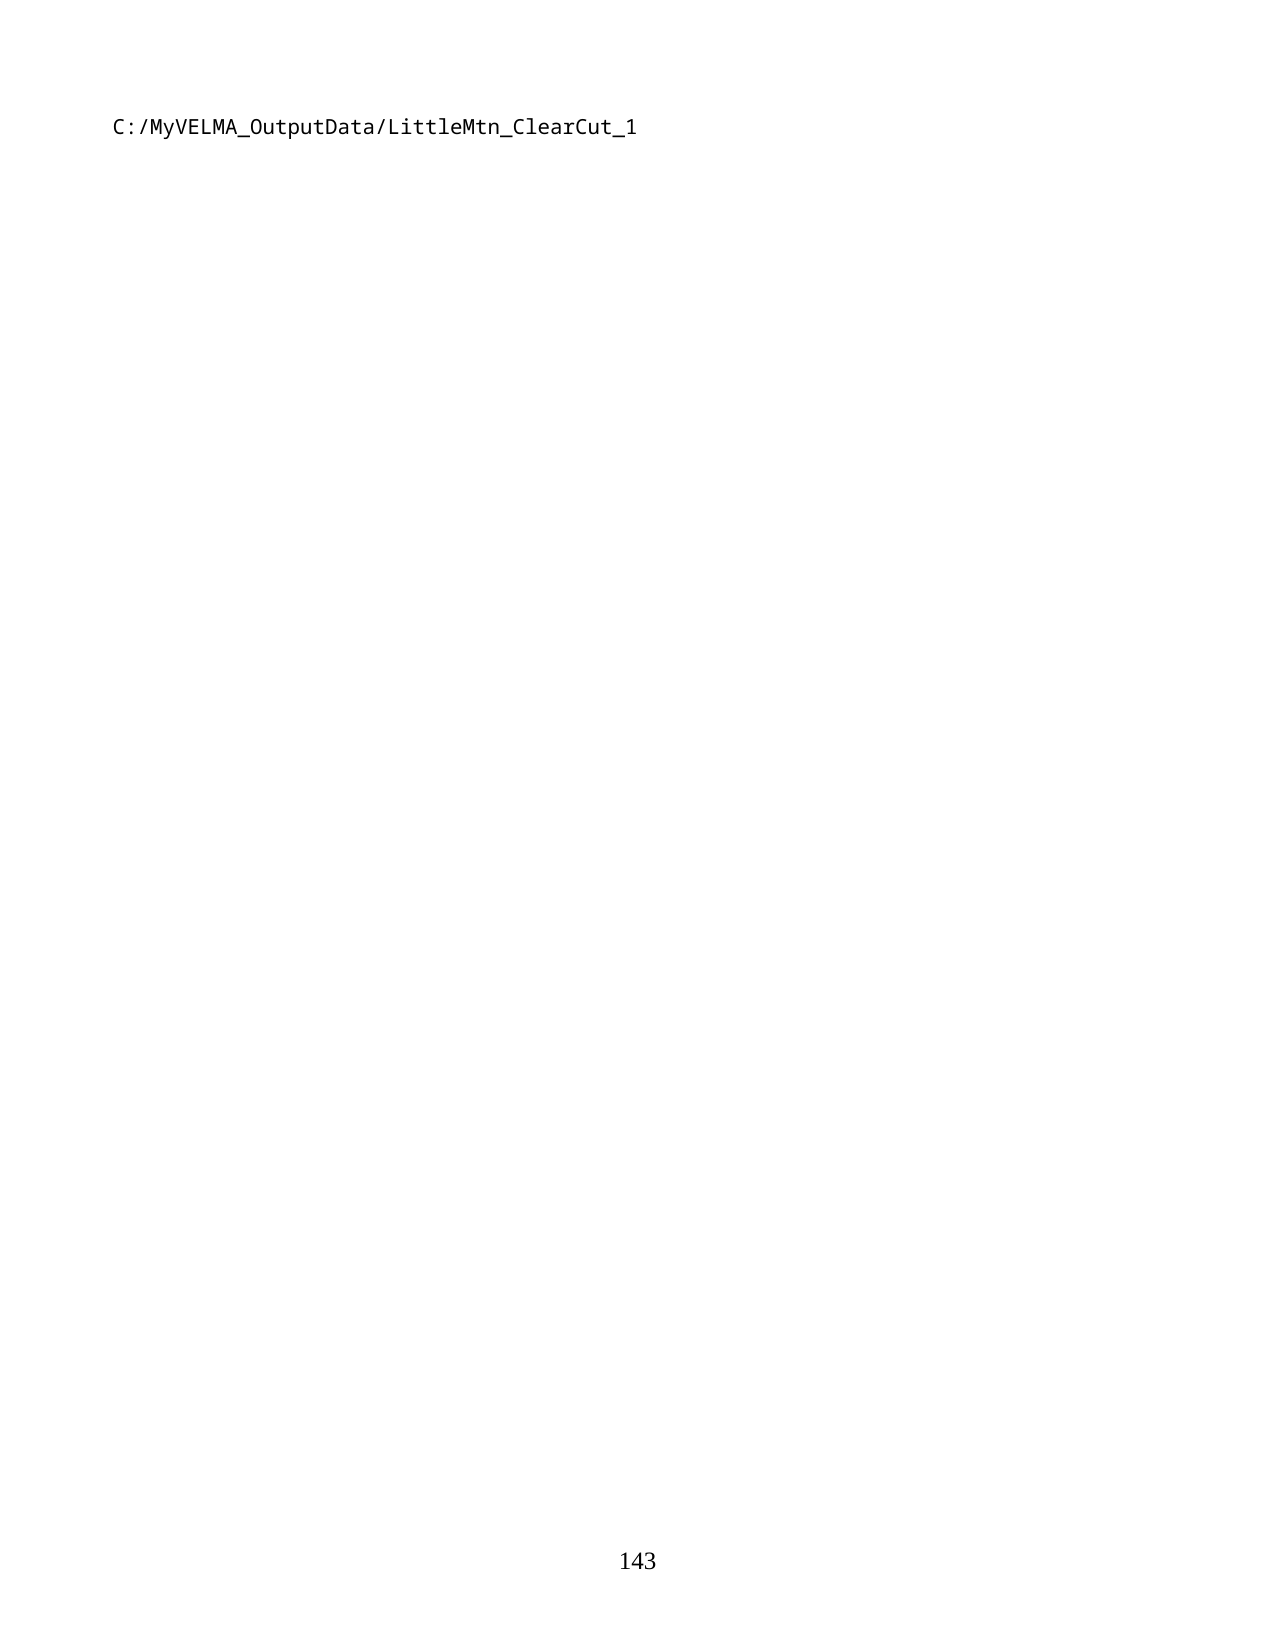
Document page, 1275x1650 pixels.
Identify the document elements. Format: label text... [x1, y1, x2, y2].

text C:/MyVELMA_OutputData/LittleMtn_ClearCut_1 [112, 112, 1162, 141]
